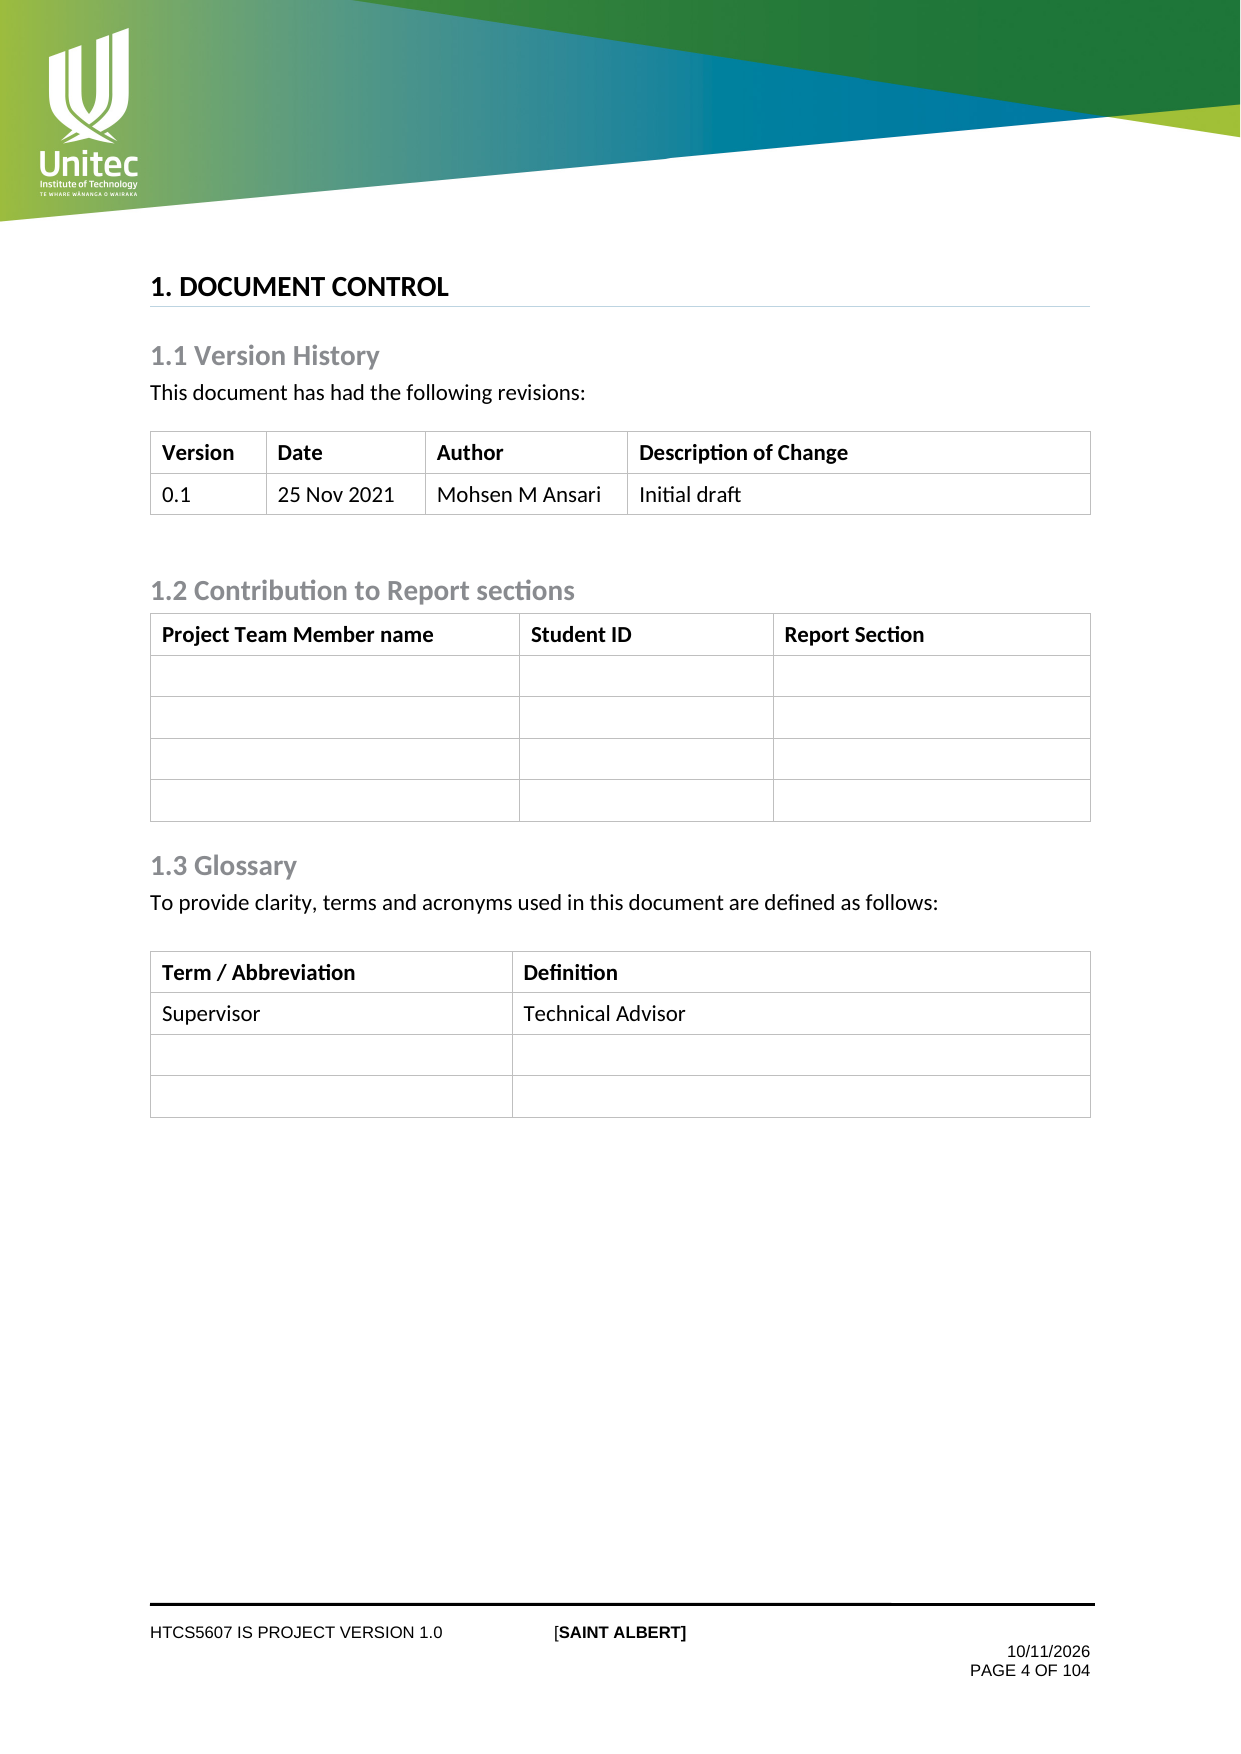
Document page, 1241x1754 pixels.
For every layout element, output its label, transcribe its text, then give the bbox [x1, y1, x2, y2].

table_cell [520, 739, 773, 779]
table_cell [151, 656, 519, 696]
table_cell [774, 780, 1090, 821]
table_cell [513, 1076, 1090, 1117]
table_header Definition [513, 952, 1090, 992]
table_cell Mohsen M Ansari [426, 474, 627, 514]
table_cell [151, 697, 519, 738]
table_cell [151, 1035, 512, 1075]
table_header Project Team Member name [151, 614, 519, 655]
table_cell Technical Advisor [513, 993, 1090, 1034]
table_cell [151, 739, 519, 779]
table_header Student ID [520, 614, 773, 655]
table_cell [774, 739, 1090, 779]
table_cell Initial draft [628, 474, 1090, 514]
table_cell [513, 1035, 1090, 1075]
table_cell 25 Nov 2021 [267, 474, 425, 514]
table_header Author [426, 432, 627, 472]
table_header Description of Change [628, 432, 1090, 472]
table_cell [520, 656, 773, 696]
table_cell [151, 780, 519, 821]
text To provide clarity, terms and acronyms used in this document are defined as follows: [150, 888, 1090, 916]
table_header Report Section [774, 614, 1090, 655]
table_header Version [151, 432, 266, 472]
table_cell [151, 1076, 512, 1117]
picture [0, 0, 1241, 238]
table_cell [774, 697, 1090, 738]
text This document has had the following revisions: [150, 378, 1090, 406]
table_cell Supervisor [151, 993, 512, 1034]
table_cell [774, 656, 1090, 696]
table_cell [520, 697, 773, 738]
subtitle 1.2 Contribution to Report sections [150, 572, 1090, 608]
subtitle 1.3 Glossary [150, 847, 1090, 883]
table_cell [520, 780, 773, 821]
subtitle 1. Document Control [150, 217, 1090, 306]
table_header Date [267, 432, 425, 472]
subtitle 1.1 Version History [150, 337, 1090, 372]
table_header Term / Abbreviation [151, 952, 512, 992]
table_cell 0.1 [151, 474, 266, 514]
